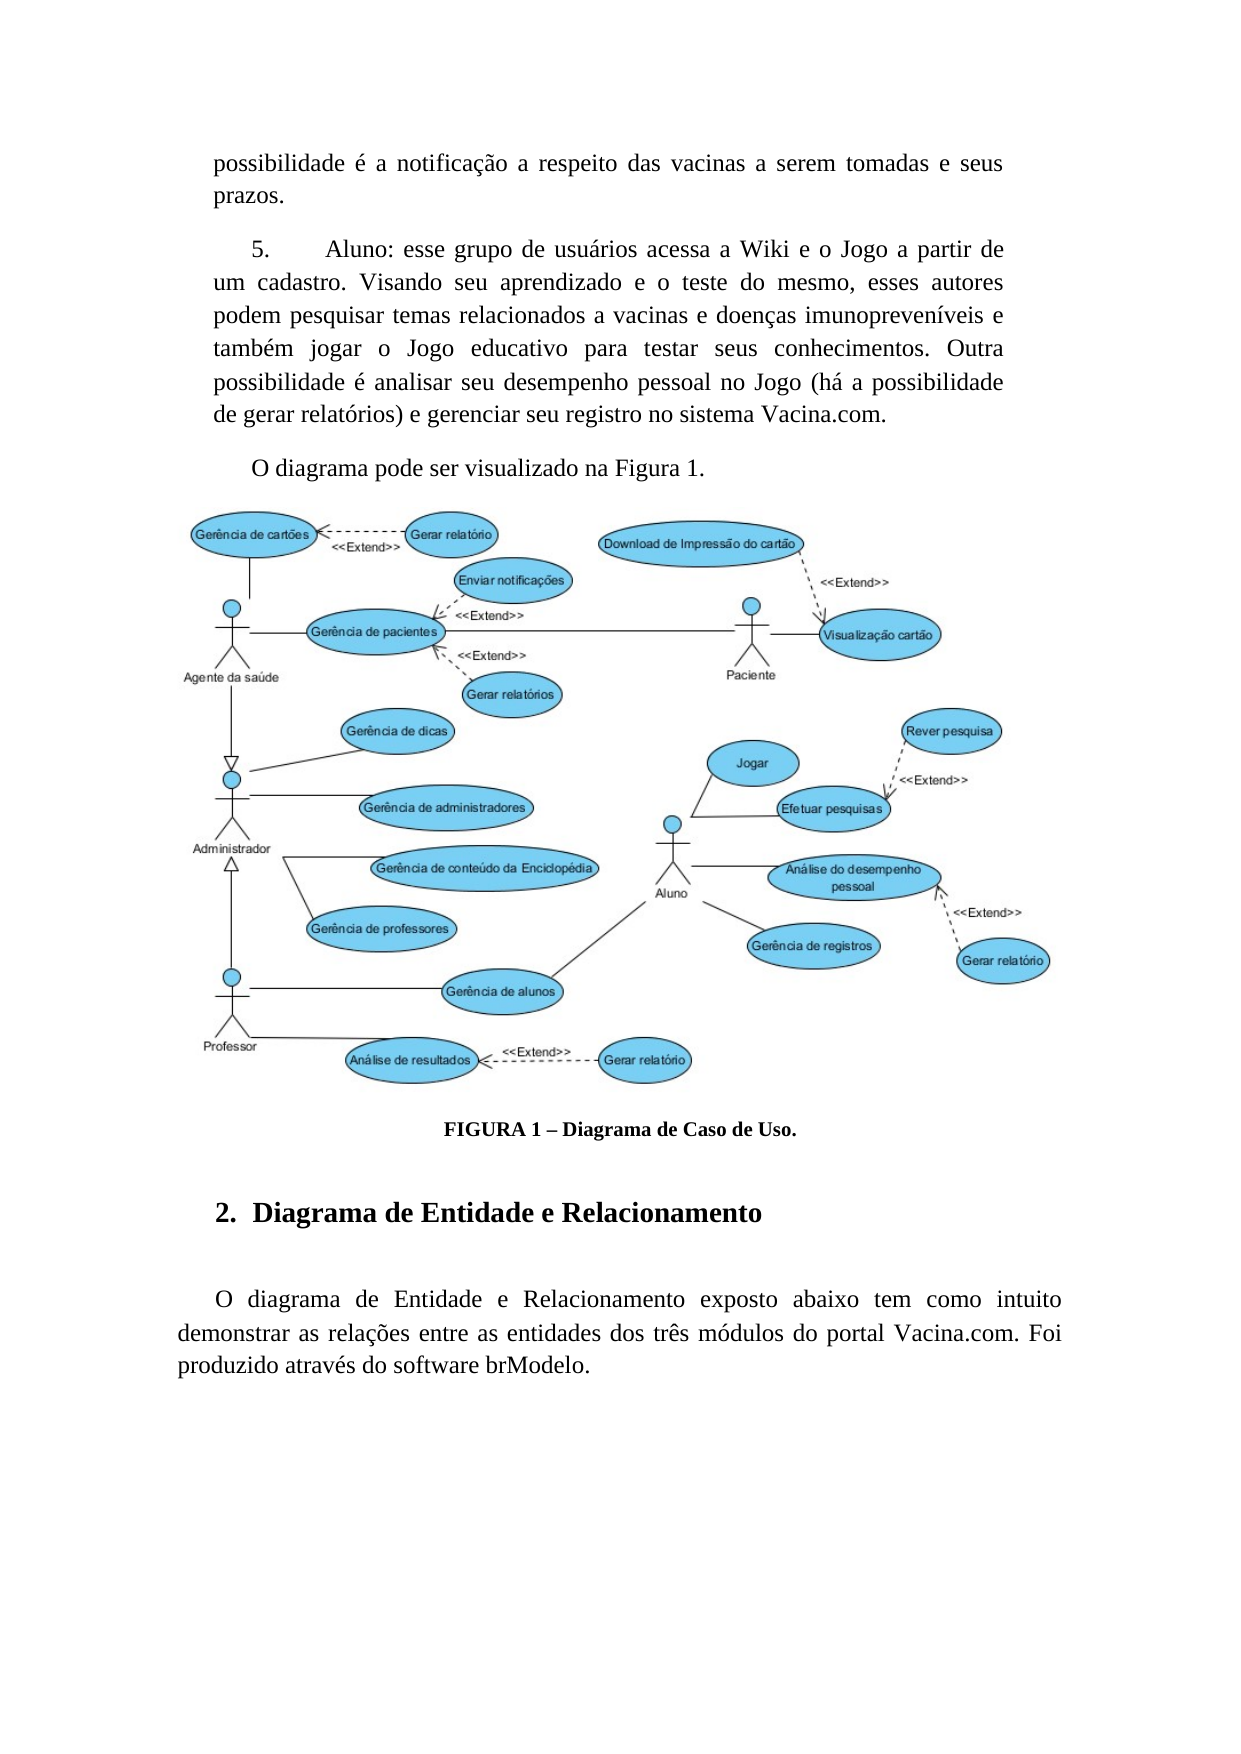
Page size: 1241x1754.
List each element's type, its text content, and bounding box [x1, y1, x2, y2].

picture [177, 507, 1063, 1093]
text O diagrama pode ser visualizado na Figura 1. [213, 453, 1004, 482]
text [213, 148, 1004, 209]
text FIGURA 1 – Diagrama de Caso de Uso. [177, 1117, 1063, 1141]
text 5. Aluno: esse grupo de usuários acessa a Wiki e o Jogo a partir de um cadastro. Visando seu aprendizado e o teste do mesmo, esses autores podem pesquisar temas relacionados a vacinas e doenças imunopreveníveis e também jogar o Jogo educativo para testar seus conhecimentos. Outra possibilidade é analisar seu desempenho pessoal no Jogo (há a possibilidade de gerar relatórios) e gerenciar seu registro no sistema Vacina.com. [213, 234, 1004, 428]
text O diagrama de Entidade e Relacionamento exposto abaixo tem como intuito demonstrar as relações entre as entidades dos três módulos do portal Vacina.com. Foi produzido através do software brModelo. [177, 1284, 1063, 1379]
subtitle Diagrama de Entidade e Relacionamento [215, 1195, 1063, 1228]
